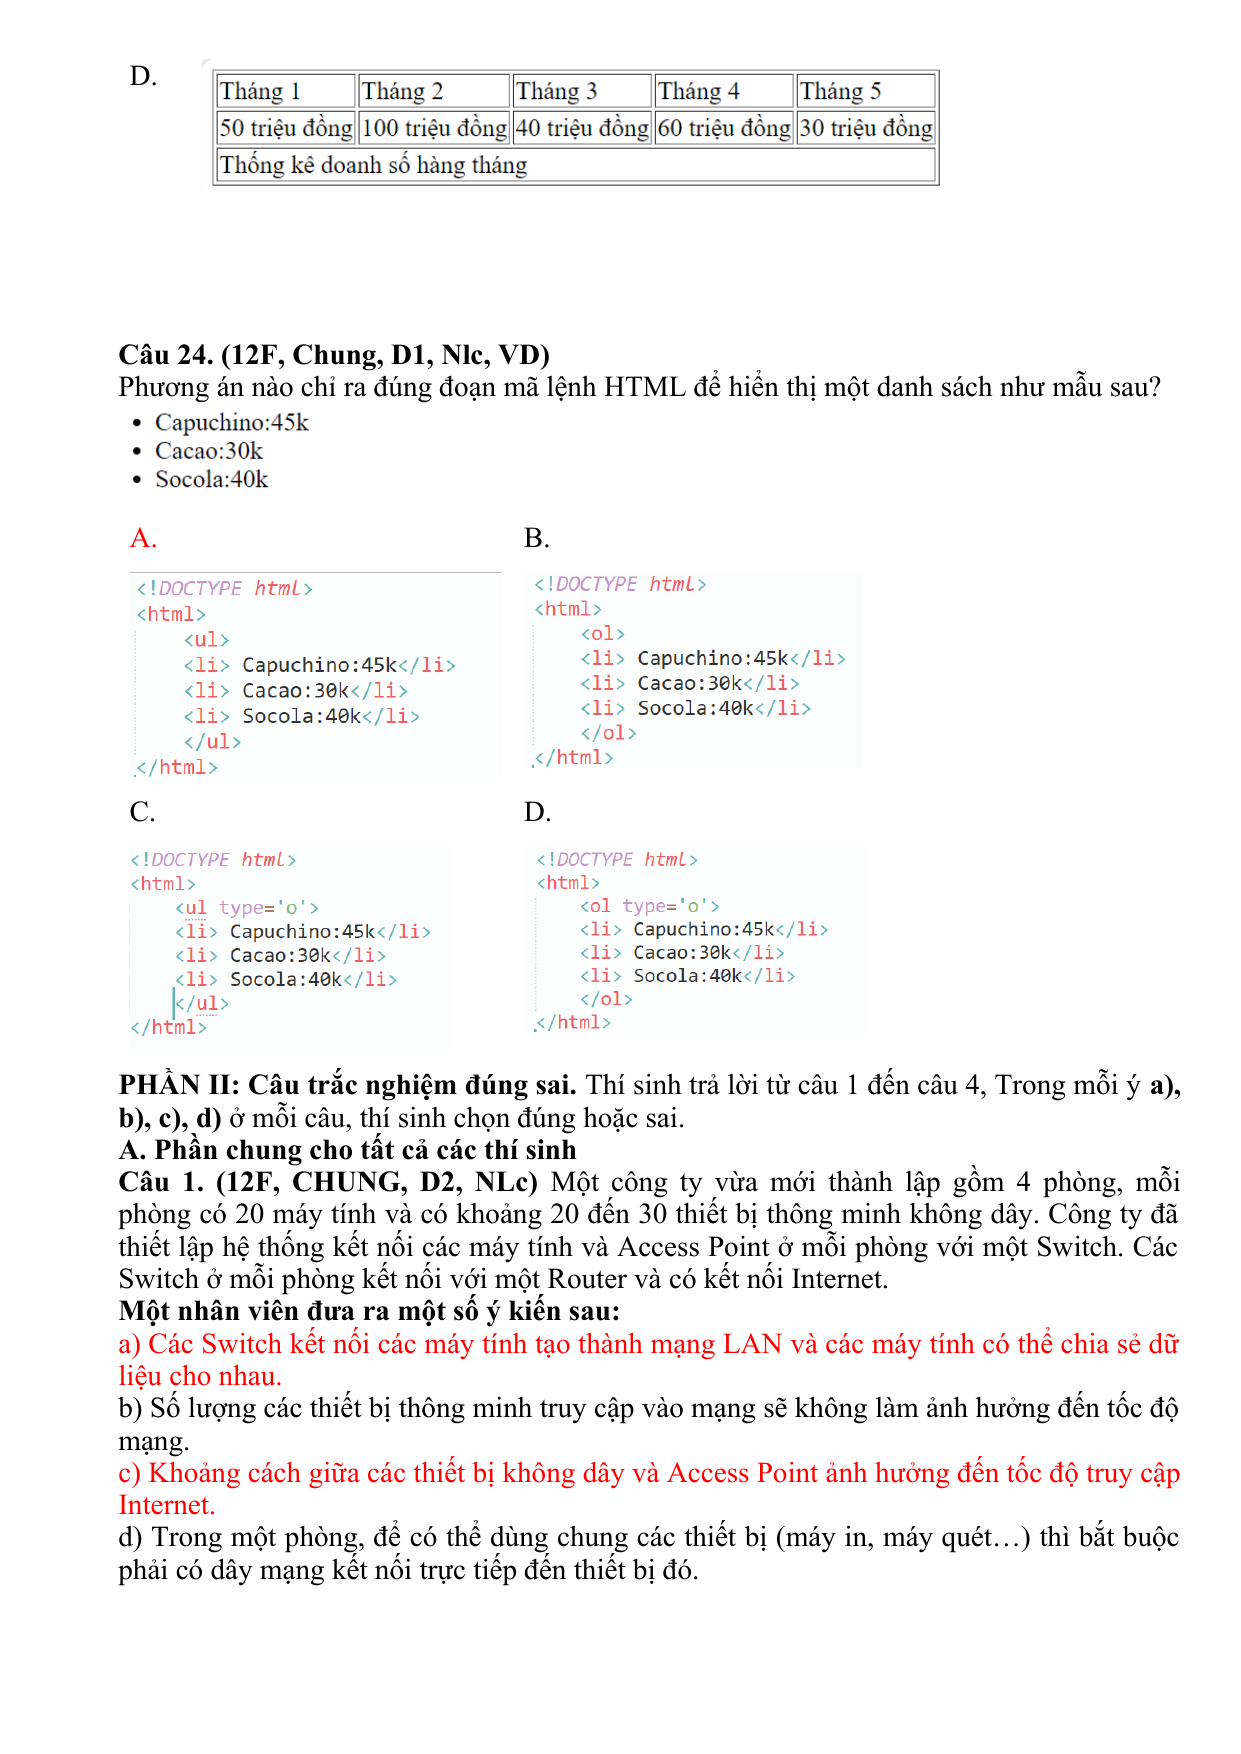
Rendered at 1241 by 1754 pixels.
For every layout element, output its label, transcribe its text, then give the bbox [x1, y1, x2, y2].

picture [129, 402, 313, 503]
text Câu 1. (12F, CHUNG, D2, NLc) Một công ty vừa mới thành lập gồm 4 phòng, mỗi phòng có 20 máy tính và có khoảng 20 đến 30 thiết bị thông minh không dây. Công ty đã thiết lập hệ thống kết nối các máy tính và Access Point ở mỗi phòng với một Switch. Các Switch ở mỗi phòng kết nối với một Router và có kết nối Internet. [118, 1166, 1181, 1295]
text a) Các Switch kết nối các máy tính tạo thành mạng LAN và các máy tính có thể chia sẻ dữ liệu cho nhau. [118, 1327, 1181, 1392]
table_cell D. [118, 59, 191, 209]
picture [523, 846, 869, 1032]
table_cell [118, 846, 512, 1069]
table_cell [118, 573, 512, 795]
table_cell D. [513, 795, 896, 846]
text d) Trong một phòng, để có thể dùng chung các thiết bị (máy in, máy quét…) thì bắt buộc phải có dây mạng kết nối trực tiếp đến thiết bị đó. [118, 1521, 1181, 1585]
table_cell [513, 846, 896, 1069]
picture [129, 846, 453, 1050]
text Một nhân viên đưa ra một số ý kiến sau: [118, 1295, 1181, 1327]
picture [129, 572, 502, 777]
text PHẦN II: Câu trắc nghiệm đúng sai. Thí sinh trả lời từ câu 1 đến câu 4, Trong mỗi ý a), b), c), d) ở mỗi câu, thí sinh chọn đúng hoặc sai. [118, 1069, 1181, 1133]
table_cell B. [513, 522, 896, 573]
text Câu 24. (12F, Chung, D1, Nlc, VD) [118, 338, 1181, 371]
picture [523, 572, 863, 768]
table_cell [513, 573, 896, 795]
text Phương án nào chỉ ra đúng đoạn mã lệnh HTML để hiển thị một danh sách như mẫu sau? [118, 371, 1181, 403]
text b) Số lượng các thiết bị thông minh truy cập vào mạng sẽ không làm ảnh hưởng đến tốc độ mạng. [118, 1392, 1181, 1456]
table_cell C. [118, 795, 512, 846]
text A. Phần chung cho tất cả các thí sinh [118, 1133, 1181, 1166]
table_header [118, 403, 1176, 522]
table_cell A. [118, 522, 512, 573]
text c) Khoảng cách giữa các thiết bị không dây và Access Point ảnh hưởng đến tốc độ truy cập Internet. [118, 1456, 1181, 1521]
table_cell [191, 59, 1167, 209]
picture [201, 59, 946, 191]
